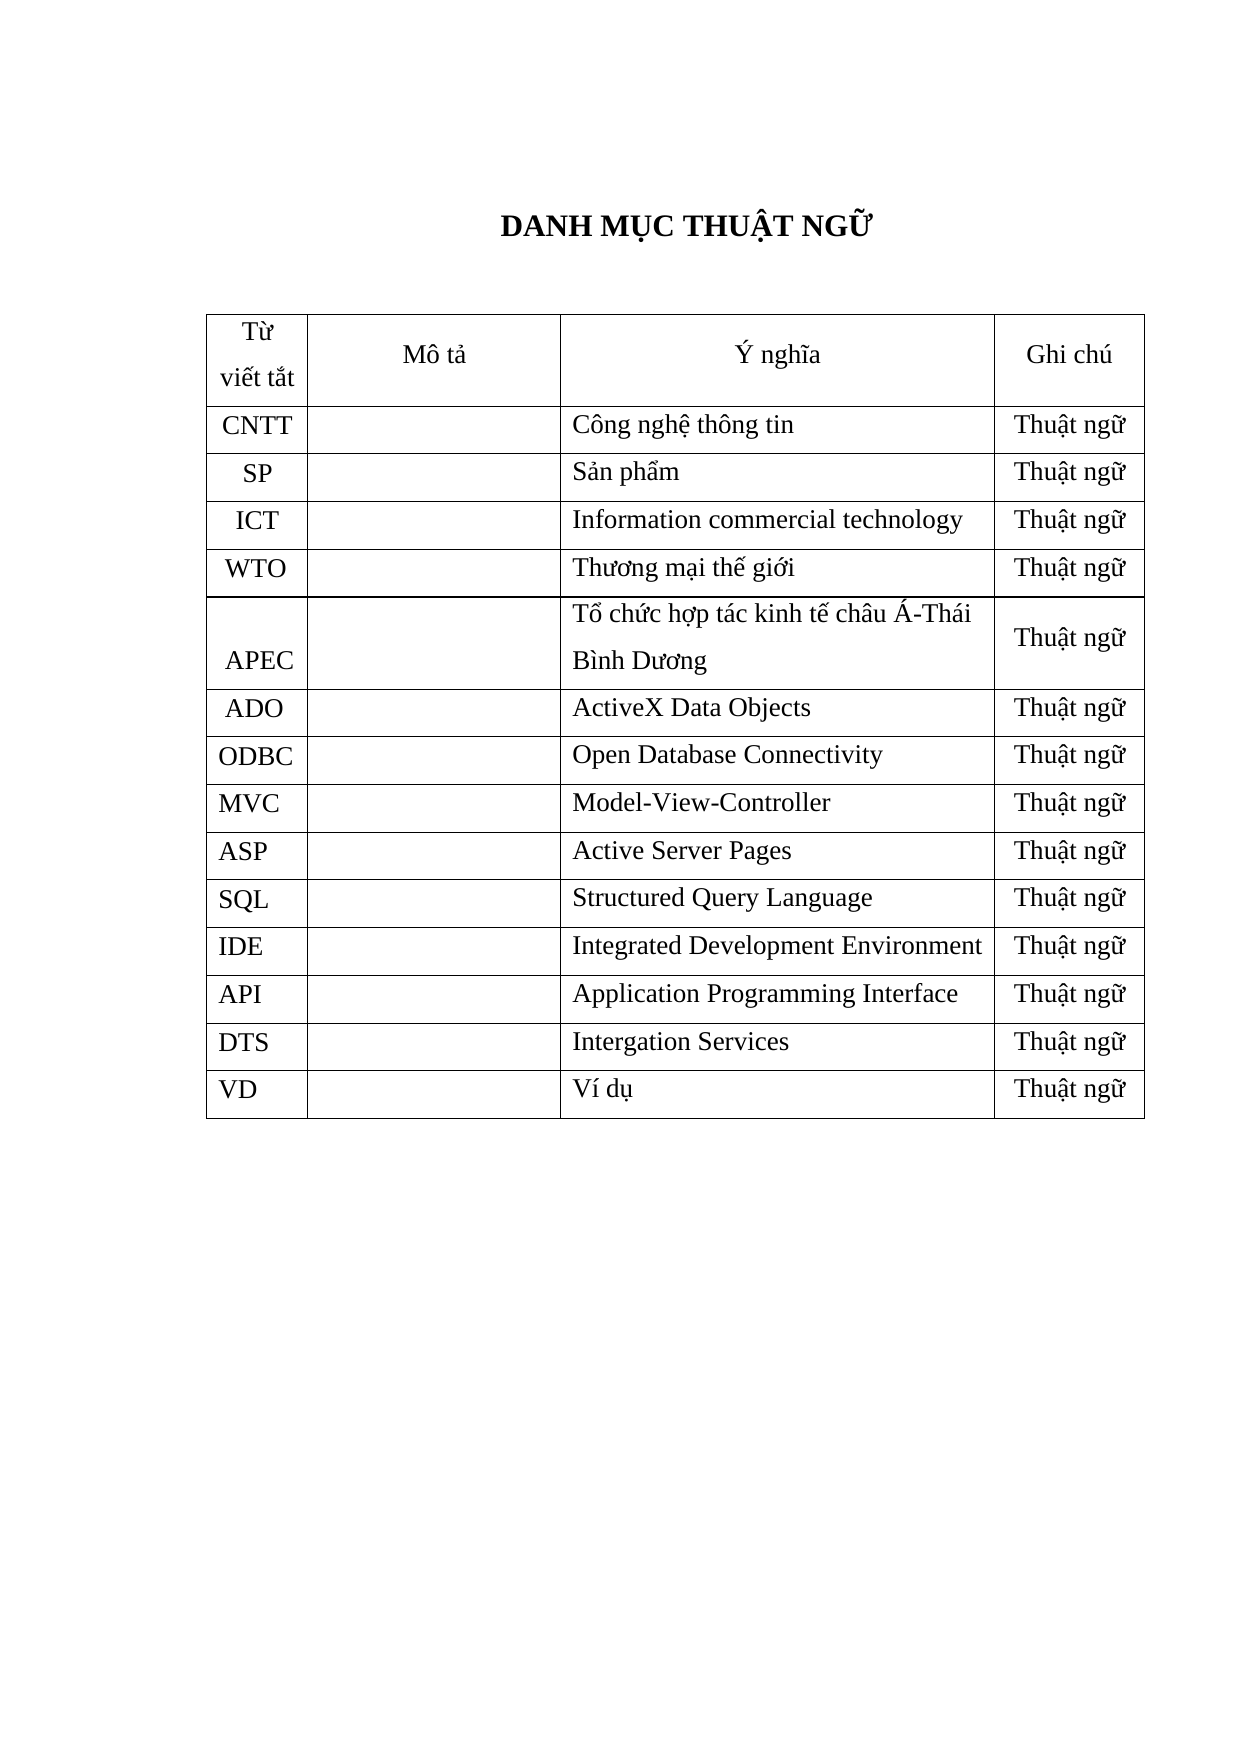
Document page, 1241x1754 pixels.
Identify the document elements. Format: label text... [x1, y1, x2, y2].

table_cell [308, 454, 560, 501]
table_header Mô tả [308, 315, 560, 406]
table_cell MVC [207, 785, 307, 832]
table_cell Active Server Pages [561, 833, 994, 879]
table_cell ODBC [207, 737, 307, 784]
table_cell Thuật ngữ [995, 737, 1144, 784]
table_cell WTO [207, 550, 307, 596]
table_cell Thuật ngữ [995, 785, 1144, 832]
table_cell [308, 880, 560, 927]
table_cell [308, 1071, 560, 1118]
table_cell Thuật ngữ [995, 550, 1144, 596]
table_cell [308, 550, 560, 596]
table_cell Intergation Services [561, 1024, 994, 1070]
table_cell Thuật ngữ [995, 1024, 1144, 1070]
table_cell [308, 737, 560, 784]
table_cell [308, 598, 560, 688]
table_cell Sản phẩm [561, 454, 994, 501]
table_cell VD [207, 1071, 307, 1118]
table_cell Thuật ngữ [995, 1071, 1144, 1118]
table_cell APEC [207, 598, 307, 688]
table_cell ICT [207, 502, 307, 549]
table_cell ActiveX Data Objects [561, 690, 994, 736]
table_cell SP [207, 454, 307, 501]
table_cell ASP [207, 833, 307, 879]
table_cell Thuật ngữ [995, 928, 1144, 975]
table_cell Thuật ngữ [995, 598, 1144, 688]
table_cell Công nghệ thông tin [561, 407, 994, 453]
table_cell SQL [207, 880, 307, 927]
table_cell IDE [207, 928, 307, 975]
table_cell [308, 833, 560, 879]
table_cell [308, 502, 560, 549]
table_cell Model-View-Controller [561, 785, 994, 832]
table_cell [308, 976, 560, 1022]
table_cell Integrated Development Environment [561, 928, 994, 975]
table_cell [308, 1024, 560, 1070]
table_cell Structured Query Language [561, 880, 994, 927]
table_cell Thuật ngữ [995, 690, 1144, 736]
table_cell [308, 407, 560, 453]
table_cell ADO [207, 690, 307, 736]
table_cell Thuật ngữ [995, 454, 1144, 501]
table_cell Open Database Connectivity [561, 737, 994, 784]
table_cell [308, 690, 560, 736]
table_header Ghi chú [995, 315, 1144, 406]
table_cell Information commercial technology [561, 502, 994, 549]
table_cell Thuật ngữ [995, 833, 1144, 879]
table_cell Thuật ngữ [995, 407, 1144, 453]
table_cell Thương mại thế giới [561, 550, 994, 596]
table_cell [308, 928, 560, 975]
table_cell API [207, 976, 307, 1022]
table_cell Thuật ngữ [995, 880, 1144, 927]
table_header Ý nghĩa [561, 315, 994, 406]
subtitle DANH MỤC THUẬT NGỮ [252, 207, 1122, 243]
table_cell Thuật ngữ [995, 976, 1144, 1022]
table_cell Application Programming Interface [561, 976, 994, 1022]
table_cell Tổ chức hợp tác kinh tế châu Á-Thái Bình Dương [561, 598, 994, 688]
table_cell [308, 785, 560, 832]
table_cell DTS [207, 1024, 307, 1070]
table_cell Thuật ngữ [995, 502, 1144, 549]
table_cell Ví dụ [561, 1071, 994, 1118]
table_cell CNTT [207, 407, 307, 453]
table_header Từ viết tắt [207, 315, 307, 406]
